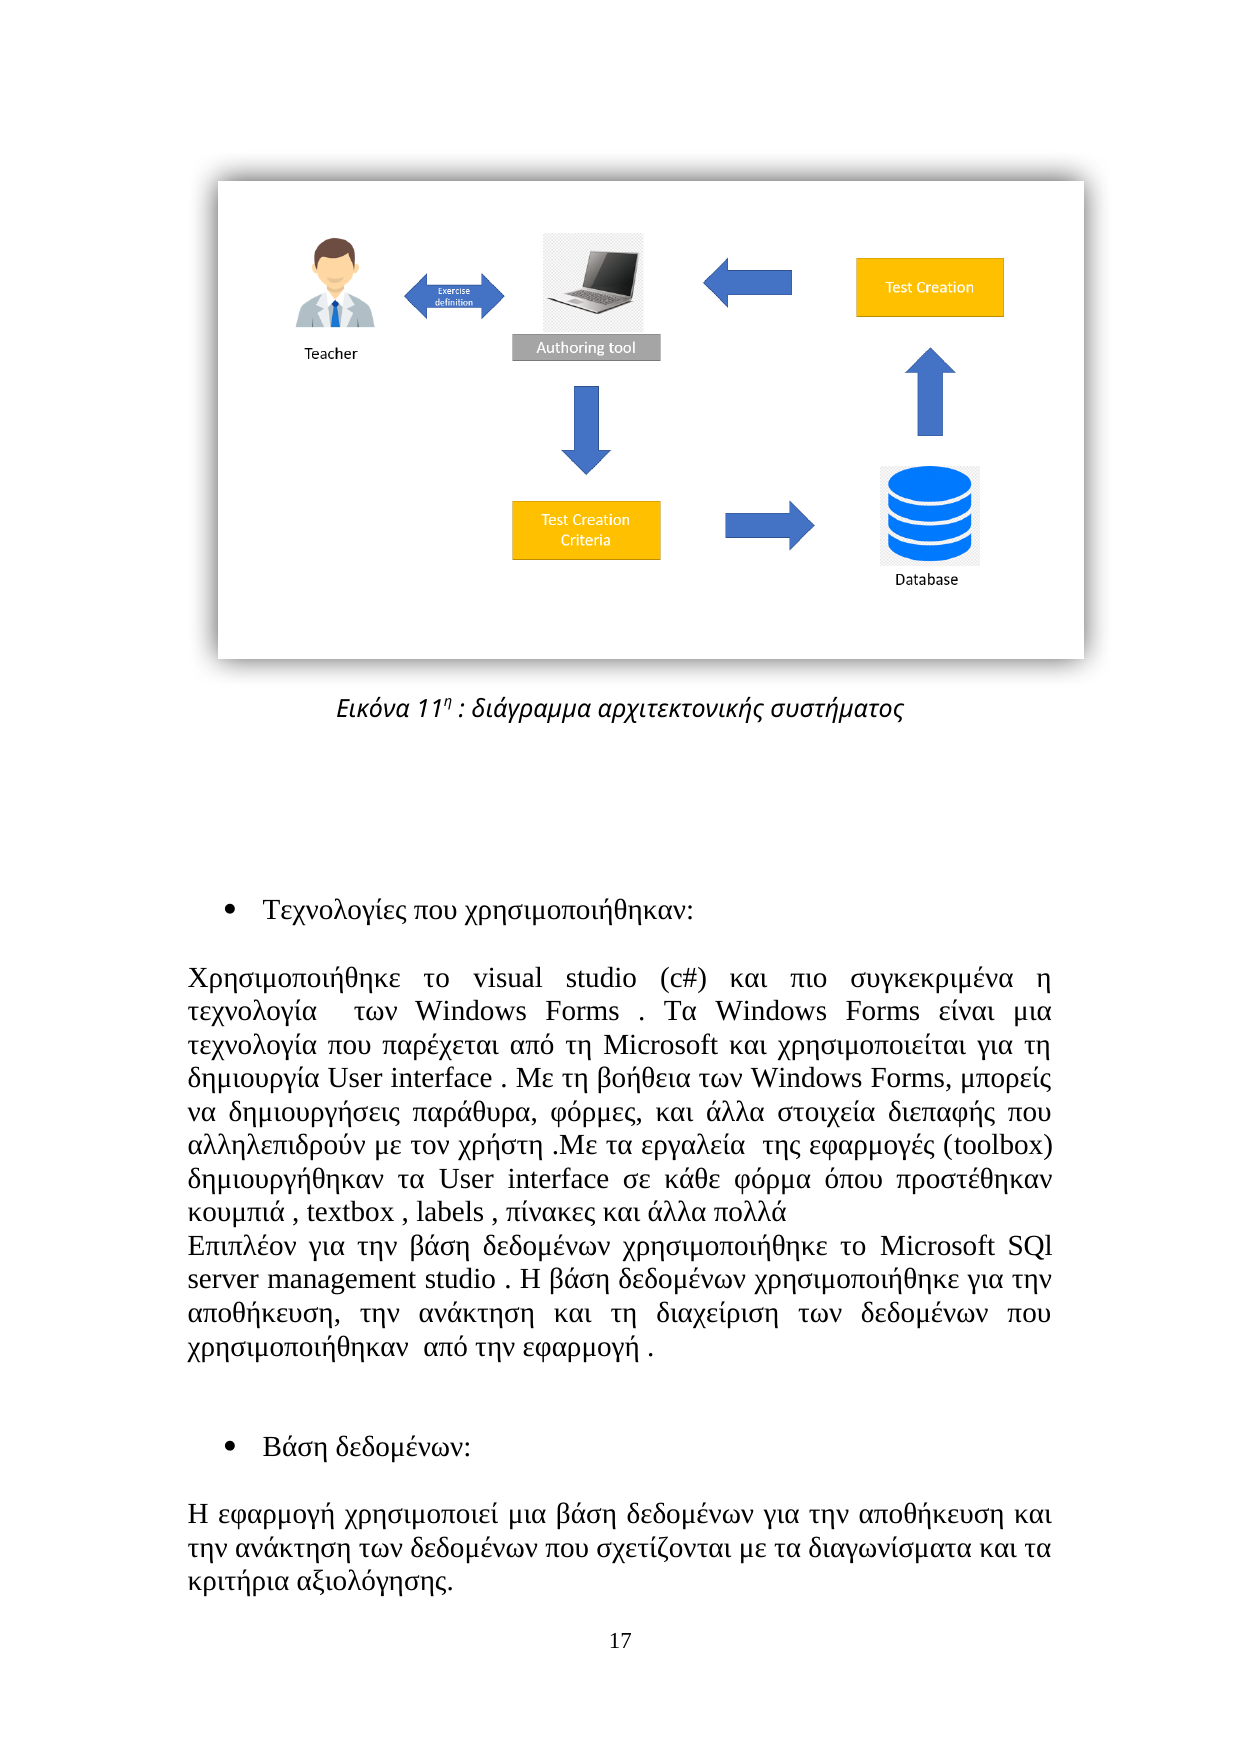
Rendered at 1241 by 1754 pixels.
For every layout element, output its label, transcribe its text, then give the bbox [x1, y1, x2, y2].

list Τεχνολογίες που χρησιμοποιήθηκαν: [225, 892, 1053, 926]
text Χρησιμοποιήθηκε το visual studio (c#) και πιο συγκεκριμένα η τεχνολογία των Windows Forms . Τα Windows Forms είναι μια τεχνολογία που παρέχεται από τη Microsoft και χρησιμοποιείται για τη δημιουργία User interface . Με τη βοήθεια των Windows Forms, μπορείς να δημιουργήσεις παράθυρα, φόρμες, και άλλα στοιχεία διεπαφής που αλληλεπιδρούν με τον χρήστη .Με τα εργαλεία της εφαρμογές (toolbox) δημιουργήθηκαν τα User interface σε κάθε φόρμα όπου προστέθηκαν κουμπιά , textbox , labels , πίνακες και άλλα πολλά [187, 960, 1053, 1228]
text Εικόνα 11η : διάγραμμα αρχιτεκτονικής συστήματος [187, 691, 1053, 725]
text Η εφαρμογή χρησιμοποιεί μια βάση δεδομένων για την αποθήκευση και την ανάκτηση των δεδομένων που σχετίζονται με τα διαγωνίσματα και τα κριτήρια αξιολόγησης. [187, 1496, 1053, 1597]
picture [218, 181, 1084, 659]
text Επιπλέον για την βάση δεδομένων χρησιμοποιήθηκε το Microsoft SQl server management studio . Η βάση δεδομένων χρησιμοποιήθηκε για την αποθήκευση, την ανάκτηση και τη διαχείριση των δεδομένων που χρησιμοποιήθηκαν από την εφαρμογή . [187, 1228, 1053, 1362]
list Βάση δεδομένων: [225, 1429, 1053, 1463]
